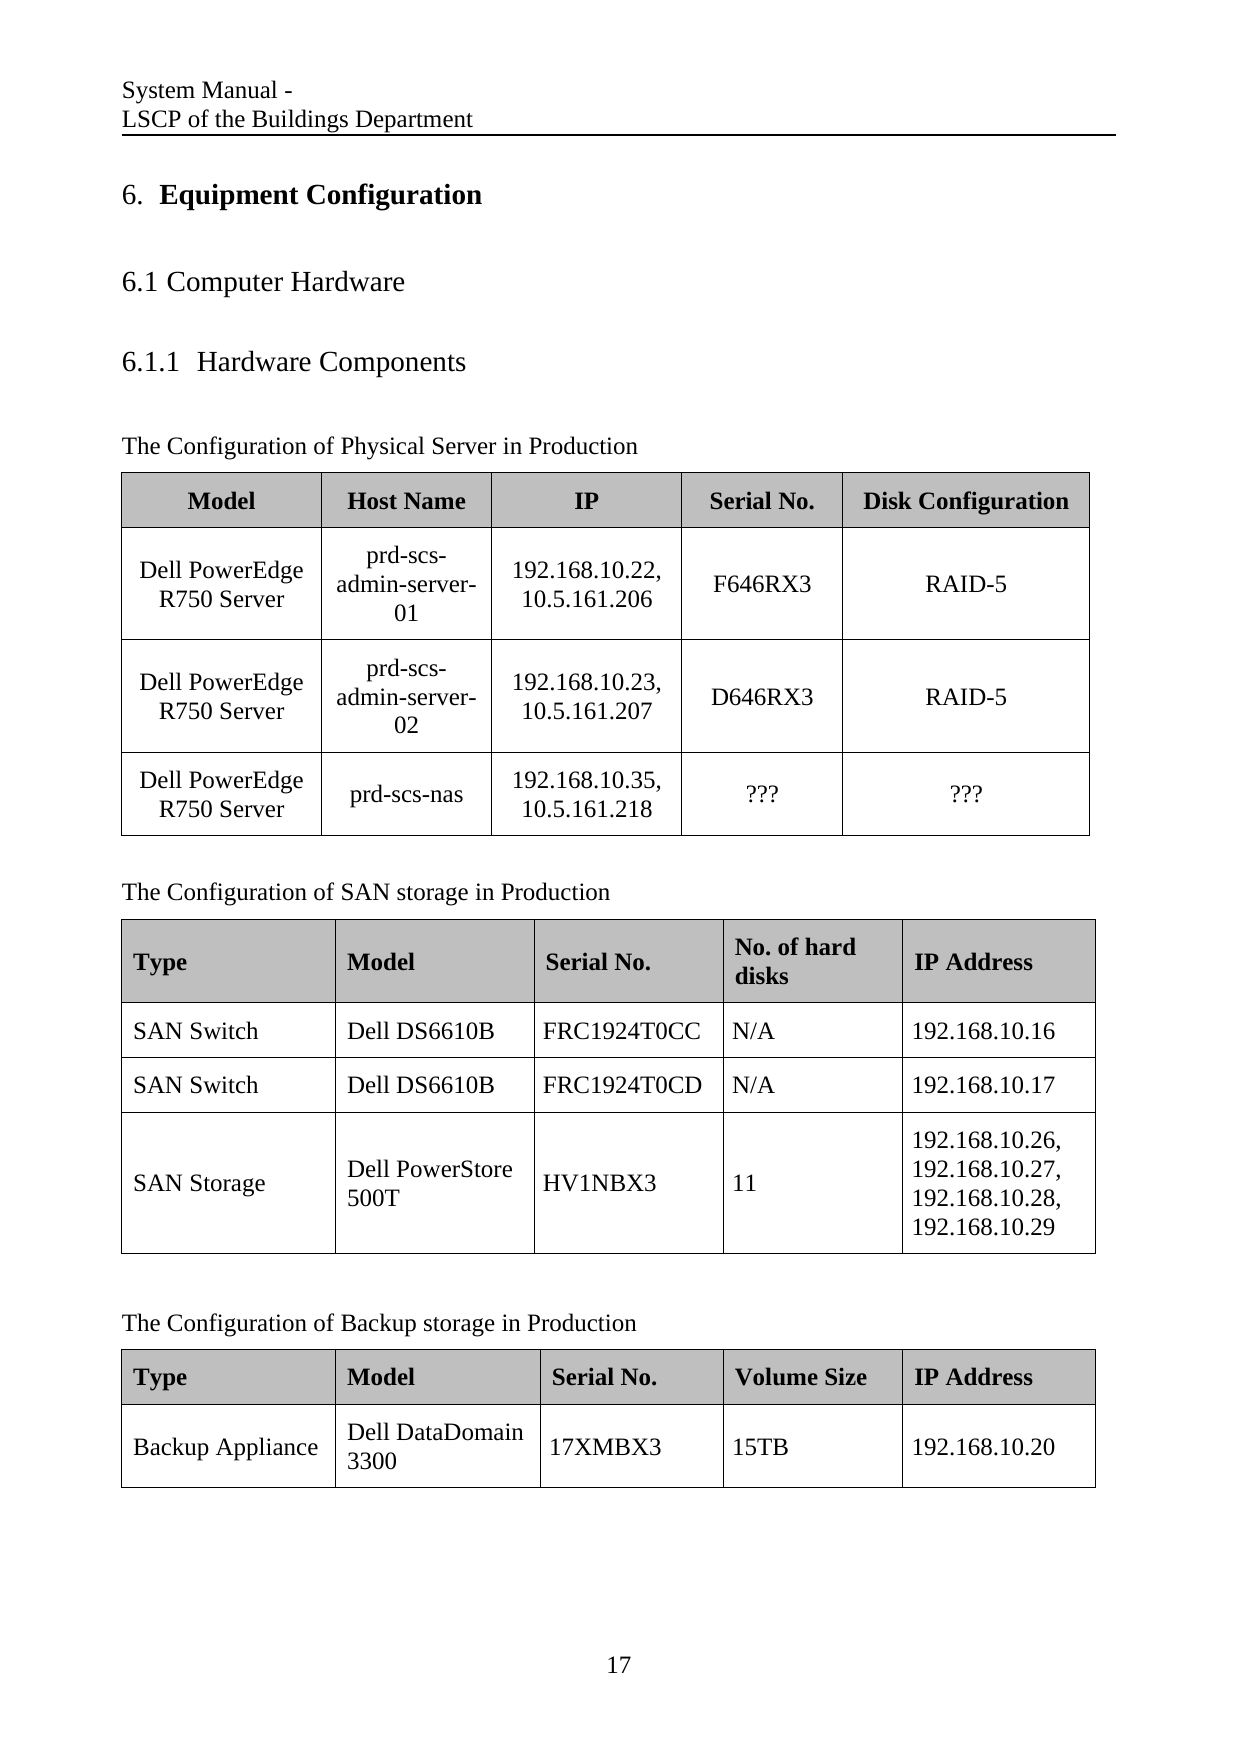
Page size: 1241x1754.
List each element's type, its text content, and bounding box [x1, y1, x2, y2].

subtitle Hardware Components [122, 344, 1116, 377]
table_cell 192.168.10.23, 10.5.161.207 [492, 640, 681, 752]
table_header Volume Size [724, 1350, 902, 1404]
table_cell prd-scs-admin-server-01 [322, 528, 491, 639]
table_header Type [122, 920, 335, 1002]
table_header Model [122, 473, 321, 527]
table_cell 192.168.10.17 [903, 1058, 1095, 1112]
table_header IP Address [903, 920, 1095, 1002]
table_cell Dell PowerEdge R750 Server [122, 640, 321, 752]
table_header Model [336, 1350, 540, 1404]
table_cell 17XMBX3 [541, 1405, 723, 1487]
table_cell SAN Switch [122, 1003, 335, 1057]
table_cell SAN Switch [122, 1058, 335, 1112]
table_cell Dell PowerEdge R750 Server [122, 753, 321, 835]
table_cell D646RX3 [682, 640, 842, 752]
text The Configuration of SAN storage in Production [122, 849, 1116, 906]
table_cell RAID-5 [843, 528, 1089, 639]
text The Configuration of Physical Server in Production [122, 431, 1116, 460]
table_cell 192.168.10.26, 192.168.10.27, 192.168.10.28, 192.168.10.29 [903, 1113, 1095, 1253]
table_cell prd-scs-admin-server-02 [322, 640, 491, 752]
table_cell Dell DS6610B [336, 1058, 534, 1112]
table_cell F646RX3 [682, 528, 842, 639]
table_cell FRC1924T0CD [535, 1058, 723, 1112]
table_header Serial No. [541, 1350, 723, 1404]
table_header Host Name [322, 473, 491, 527]
table_header IP Address [903, 1350, 1095, 1404]
table_cell N/A [724, 1003, 902, 1057]
table_cell N/A [724, 1058, 902, 1112]
table_cell SAN Storage [122, 1113, 335, 1253]
table_cell ??? [843, 753, 1089, 835]
subtitle Computer Hardware [122, 264, 1116, 331]
table_cell 192.168.10.22, 10.5.161.206 [492, 528, 681, 639]
table_cell 11 [724, 1113, 902, 1253]
table_cell 192.168.10.16 [903, 1003, 1095, 1057]
table_cell prd-scs-nas [322, 753, 491, 835]
table_cell Dell PowerEdge R750 Server [122, 528, 321, 639]
table_header Serial No. [682, 473, 842, 527]
table_cell Backup Appliance [122, 1405, 335, 1487]
table_header IP [492, 473, 681, 527]
table_header Type [122, 1350, 335, 1404]
table_cell 192.168.10.20 [903, 1405, 1095, 1487]
list Equipment Configuration [122, 177, 1116, 210]
table_cell 15TB [724, 1405, 902, 1487]
table_cell Dell PowerStore 500T [336, 1113, 534, 1253]
table_cell Dell DS6610B [336, 1003, 534, 1057]
table_cell RAID-5 [843, 640, 1089, 752]
table_cell ??? [682, 753, 842, 835]
table_header No. of hard disks [724, 920, 902, 1002]
table_cell 192.168.10.35, 10.5.161.218 [492, 753, 681, 835]
table_cell HV1NBX3 [535, 1113, 723, 1253]
table_header Model [336, 920, 534, 1002]
table_header Serial No. [535, 920, 723, 1002]
text The Configuration of Backup storage in Production [122, 1308, 1116, 1336]
table_header Disk Configuration [843, 473, 1089, 527]
table_cell FRC1924T0CC [535, 1003, 723, 1057]
table_cell Dell DataDomain 3300 [336, 1405, 540, 1487]
